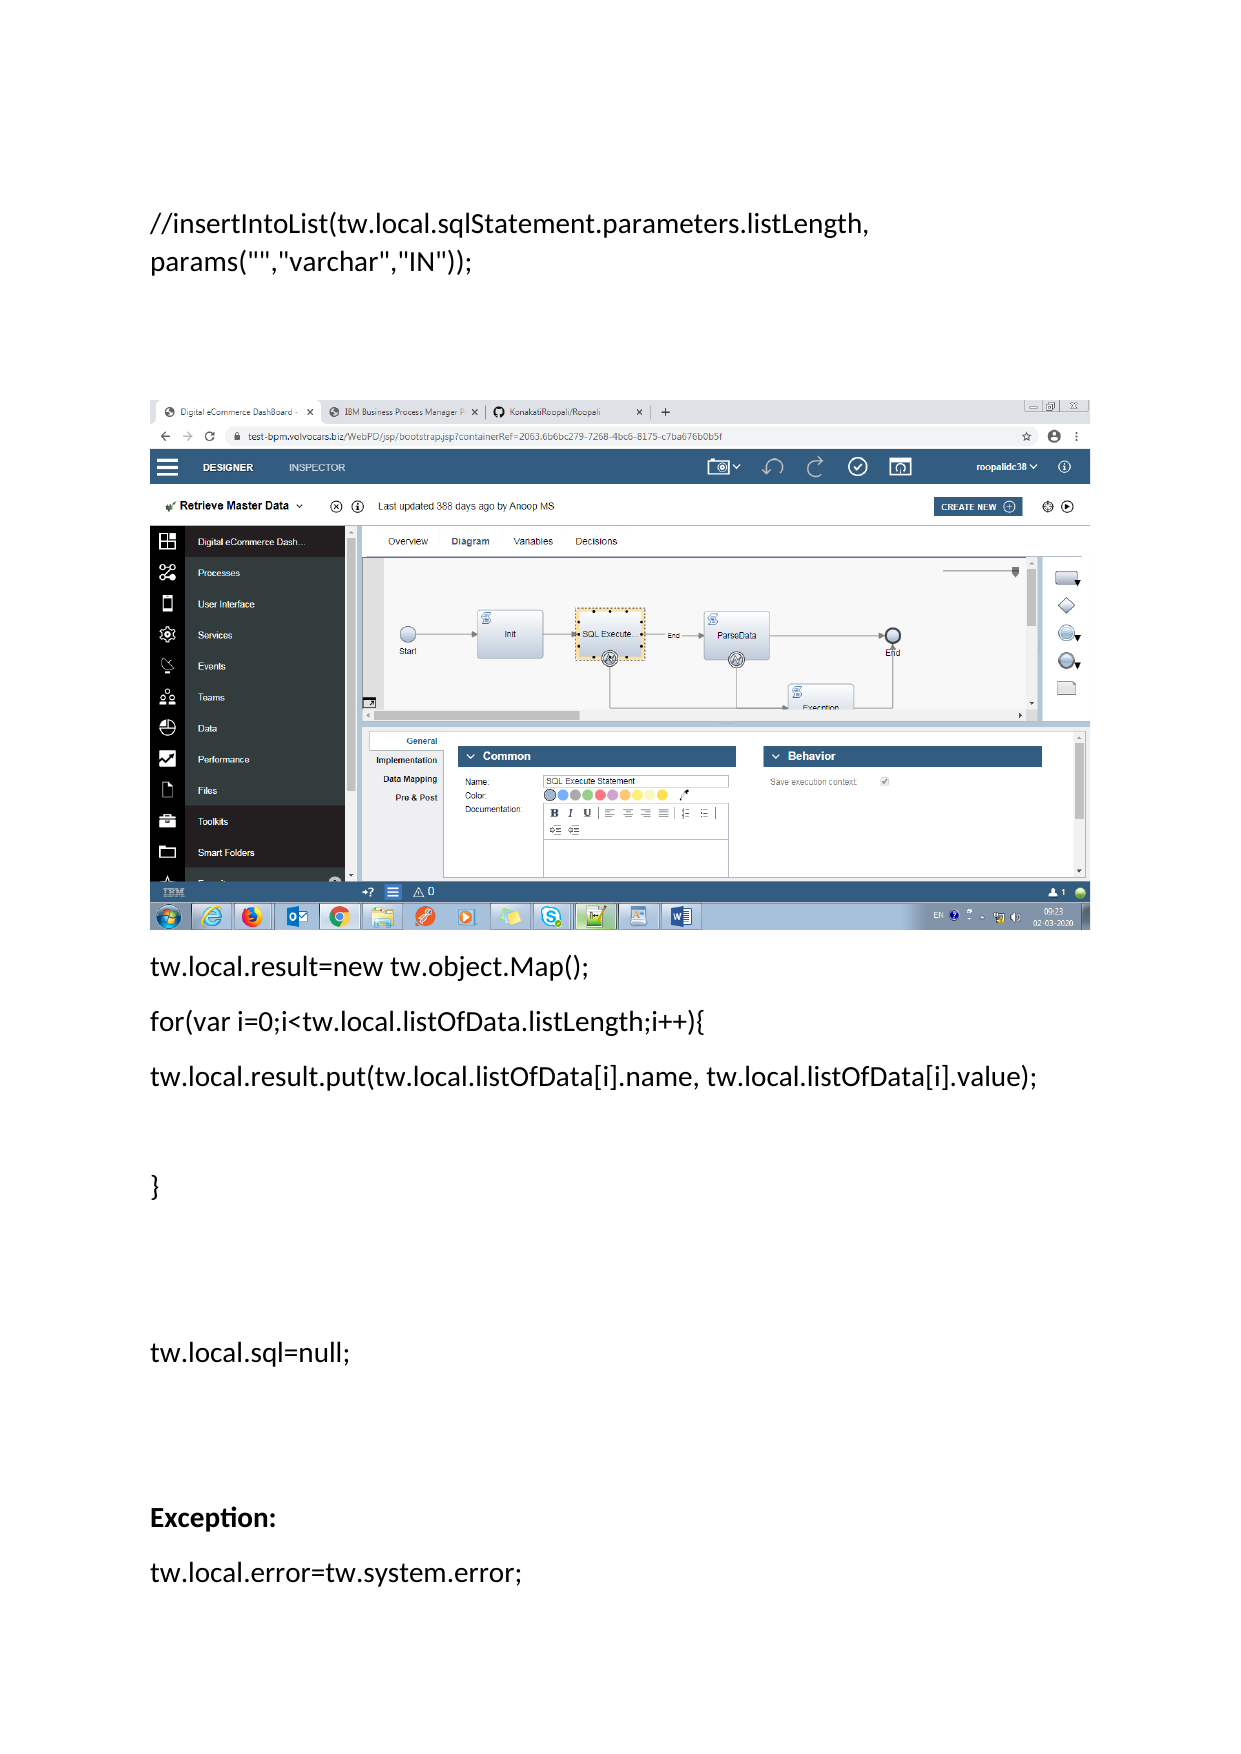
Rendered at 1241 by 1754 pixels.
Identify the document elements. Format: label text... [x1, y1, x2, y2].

text //insertIntoList(tw.local.sqlStatement.parameters.listLength, params("","varchar","IN")); [150, 205, 1090, 279]
text tw.local.result.put(tw.local.listOfData[i].name, tw.local.listOfData[i].value); [150, 1058, 1090, 1094]
picture [150, 400, 1091, 930]
text tw.local.result=new tw.object.Map(); [150, 948, 1090, 984]
text for(var i=0;i<tw.local.listOfData.listLength;i++){ [150, 1003, 1090, 1039]
text } [150, 1168, 1090, 1204]
text tw.local.sql=null; [150, 1334, 1090, 1369]
text tw.local.error=tw.system.error; [150, 1554, 1090, 1590]
text Exception: [150, 1499, 1090, 1535]
